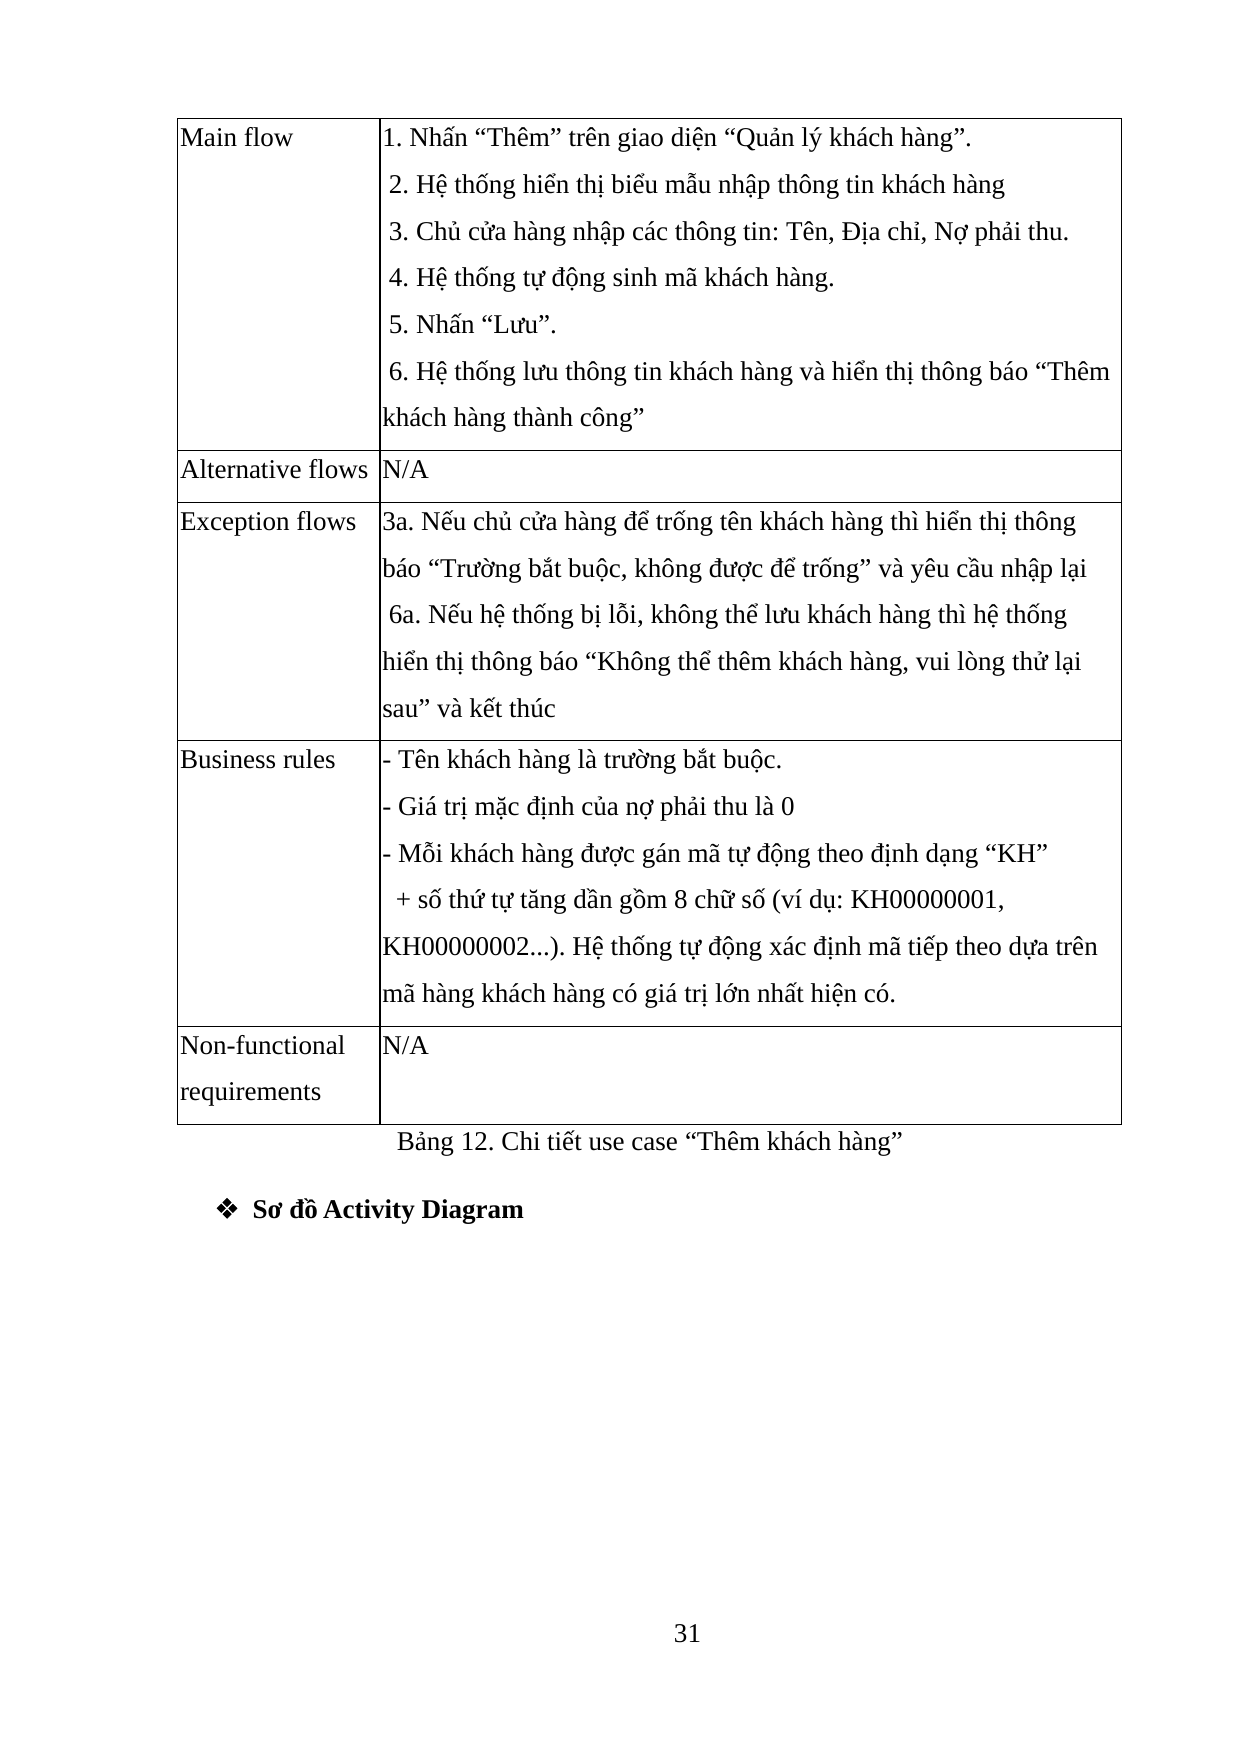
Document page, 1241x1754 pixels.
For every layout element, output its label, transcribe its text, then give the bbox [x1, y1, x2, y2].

table_cell Business rules [178, 741, 379, 1026]
table_cell Non-functional requirements [178, 1027, 379, 1124]
list Sơ đồ Activity Diagram [215, 1193, 1122, 1224]
table_cell - Tên khách hàng là trường bắt buộc. - Giá trị mặc định của nợ phải thu là 0 - Mỗi khách hàng được gán mã tự động theo định dạng “KH” + số thứ tự tăng dần gồm 8 chữ số (ví dụ: KH00000001, KH00000002...). Hệ thống tự động xác định mã tiếp theo dựa trên mã hàng khách hàng có giá trị lớn nhất hiện có. [381, 741, 1121, 1026]
table_cell 3a. Nếu chủ cửa hàng để trống tên khách hàng thì hiển thị thông báo “Trường bắt buộc, không được để trống” và yêu cầu nhập lại 6a. Nếu hệ thống bị lỗi, không thể lưu khách hàng thì hệ thống hiển thị thông báo “Không thể thêm khách hàng, vui lòng thử lại sau” và kết thúc [381, 503, 1121, 740]
table_cell N/A [381, 1027, 1121, 1124]
table_cell Exception flows [178, 503, 379, 740]
table_cell 1. Nhấn “Thêm” trên giao diện “Quản lý khách hàng”. 2. Hệ thống hiển thị biểu mẫu nhập thông tin khách hàng 3. Chủ cửa hàng nhập các thông tin: Tên, Địa chỉ, Nợ phải thu. 4. Hệ thống tự động sinh mã khách hàng. 5. Nhấn “Lưu”. 6. Hệ thống lưu thông tin khách hàng và hiển thị thông báo “Thêm khách hàng thành công” [381, 119, 1121, 450]
table_cell N/A [381, 451, 1121, 502]
table_cell Alternative flows [178, 451, 379, 502]
table_cell Main flow [178, 119, 379, 450]
